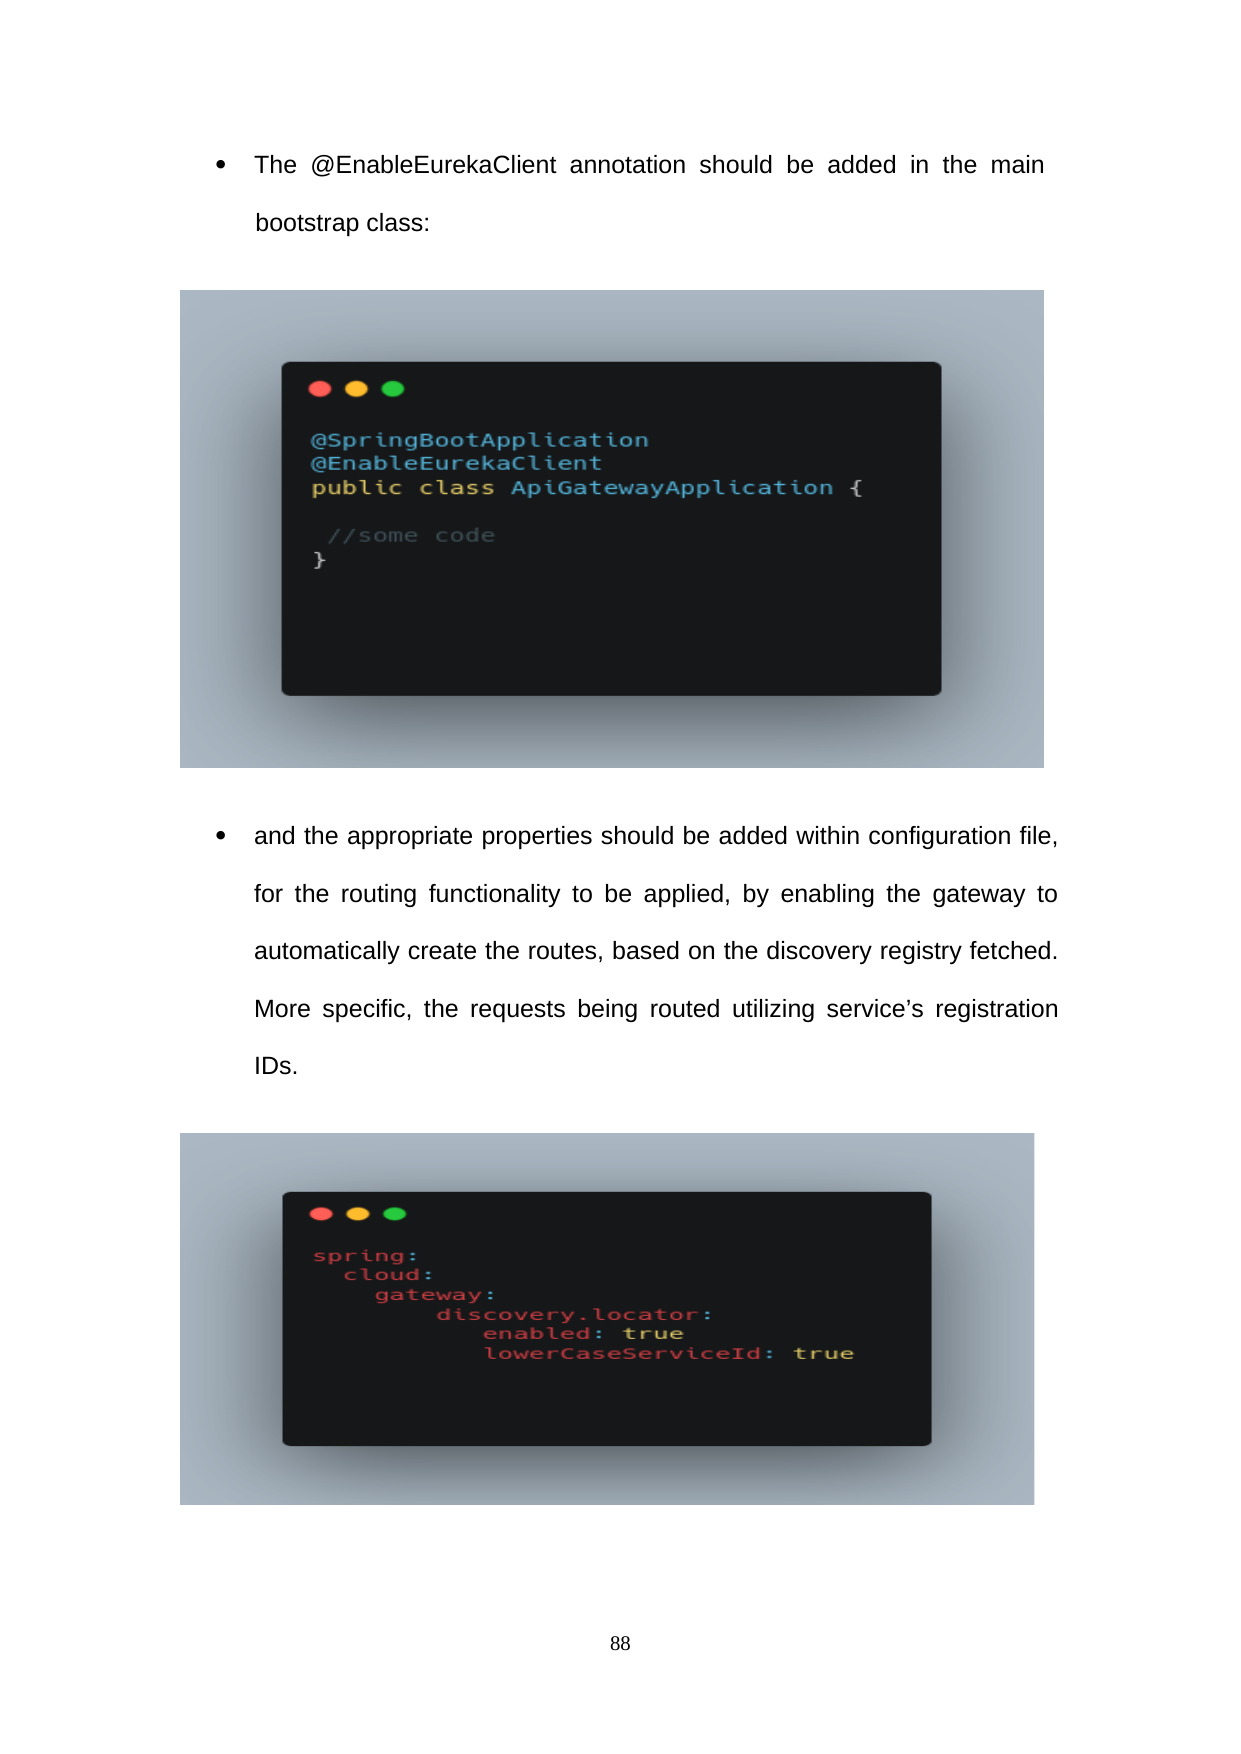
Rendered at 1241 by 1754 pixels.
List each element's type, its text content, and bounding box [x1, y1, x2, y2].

list The @EnableEurekaClient annotation should be added in the main bootstrap class: [216, 150, 1060, 236]
picture [180, 1133, 1035, 1505]
picture [180, 290, 1044, 768]
list and the appropriate properties should be added within configuration file, for the routing functionality to be applied, by enabling the gateway to automatically create the routes, based on the discovery registry fetched. More specific, the requests being routed utilizing service’s registration IDs. [216, 821, 1060, 1080]
